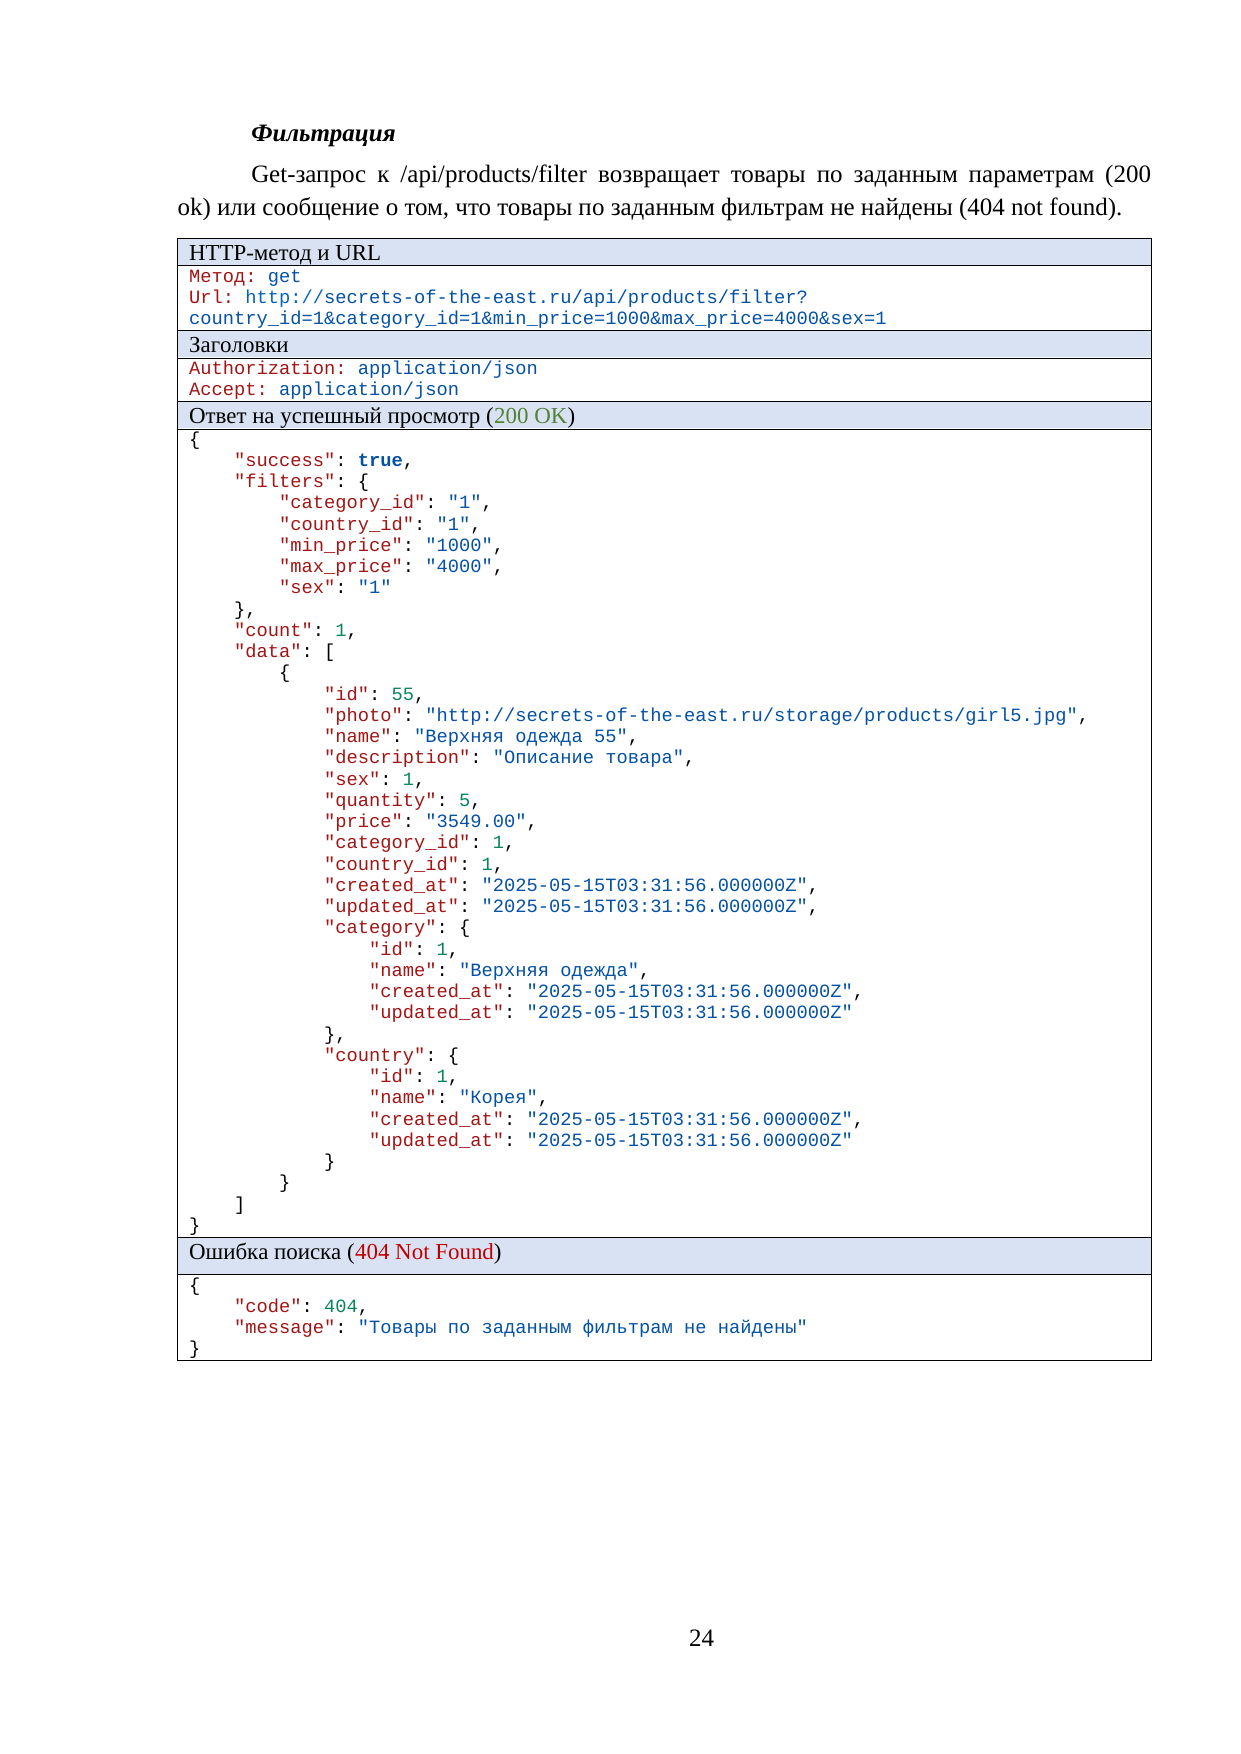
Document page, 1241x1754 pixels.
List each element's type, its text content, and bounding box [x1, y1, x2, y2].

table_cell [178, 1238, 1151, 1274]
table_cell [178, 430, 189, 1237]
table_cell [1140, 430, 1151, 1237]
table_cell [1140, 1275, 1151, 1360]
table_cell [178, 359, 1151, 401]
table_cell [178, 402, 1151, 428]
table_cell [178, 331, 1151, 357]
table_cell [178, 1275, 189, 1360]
text Фильтрация [177, 118, 1152, 147]
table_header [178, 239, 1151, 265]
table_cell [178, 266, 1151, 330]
text Get-запрос к /api/products/filter возвращает товары по заданным параметрам (200 ok) или сообщение о том, что товары по заданным фильтрам не найдены (404 not found). [177, 159, 1152, 221]
